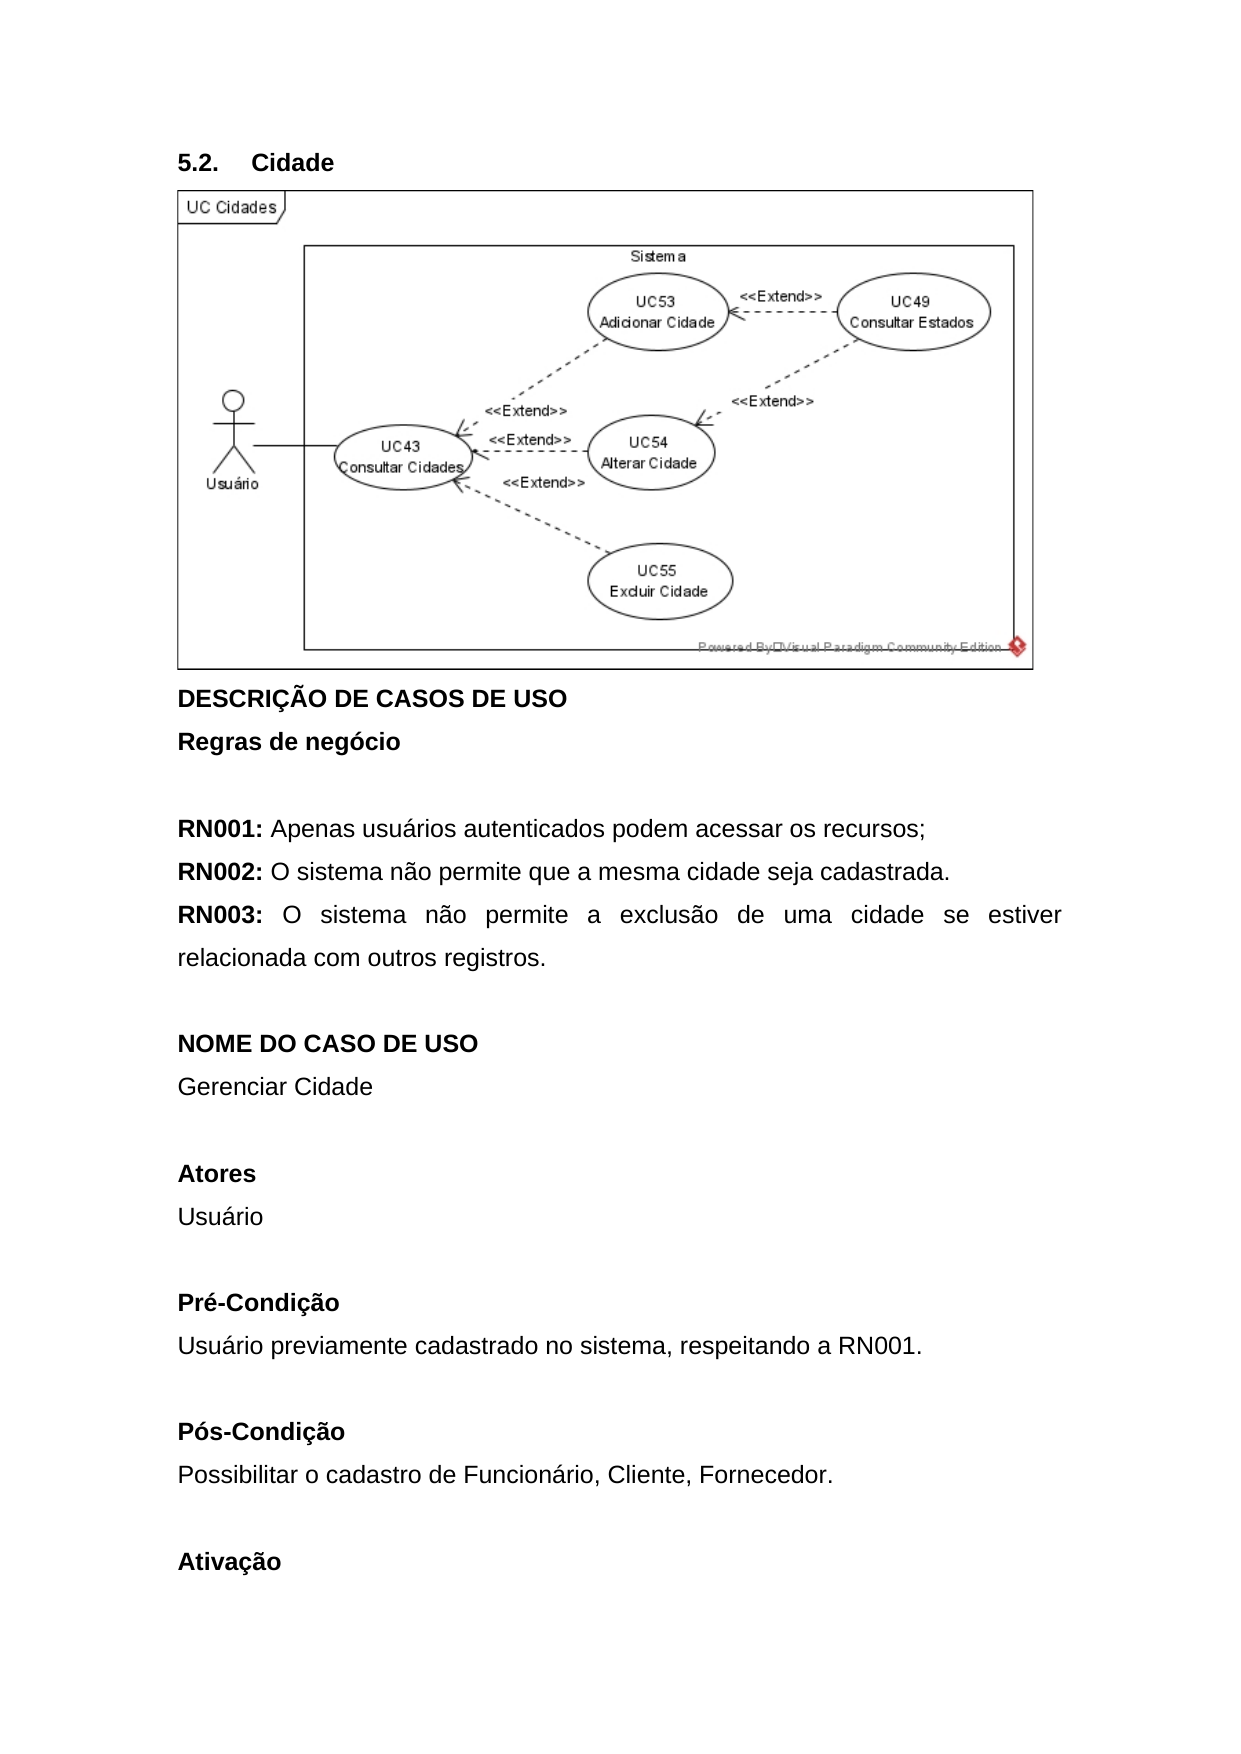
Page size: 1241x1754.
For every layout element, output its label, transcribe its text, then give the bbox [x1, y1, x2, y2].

text Possibilitar o cadastro de Funcionário, Cliente, Fornecedor. [177, 1460, 1063, 1489]
picture [177, 190, 1034, 670]
text RN001: Apenas usuários autenticados podem acessar os recursos; [177, 813, 1063, 842]
text Ativação [177, 1547, 1063, 1575]
text RN003: O sistema não permite a exclusão de uma cidade se estiver relacionada com outros registros. [177, 900, 1063, 972]
text Pós-Condição [177, 1417, 1063, 1446]
subtitle Cidade [177, 148, 1063, 176]
text Gerenciar Cidade [177, 1072, 1063, 1101]
text Pré-Condição [177, 1288, 1063, 1317]
text Usuário [177, 1202, 1063, 1230]
text Regras de negócio [177, 727, 1063, 756]
text Usuário previamente cadastrado no sistema, respeitando a RN001. [177, 1331, 1063, 1360]
text NOME DO CASO DE USO [177, 1029, 1063, 1058]
text RN002: O sistema não permite que a mesma cidade seja cadastrada. [177, 857, 1063, 885]
text Atores [177, 1158, 1063, 1187]
text DESCRIÇÃO DE CASOS DE USO [177, 684, 1063, 713]
